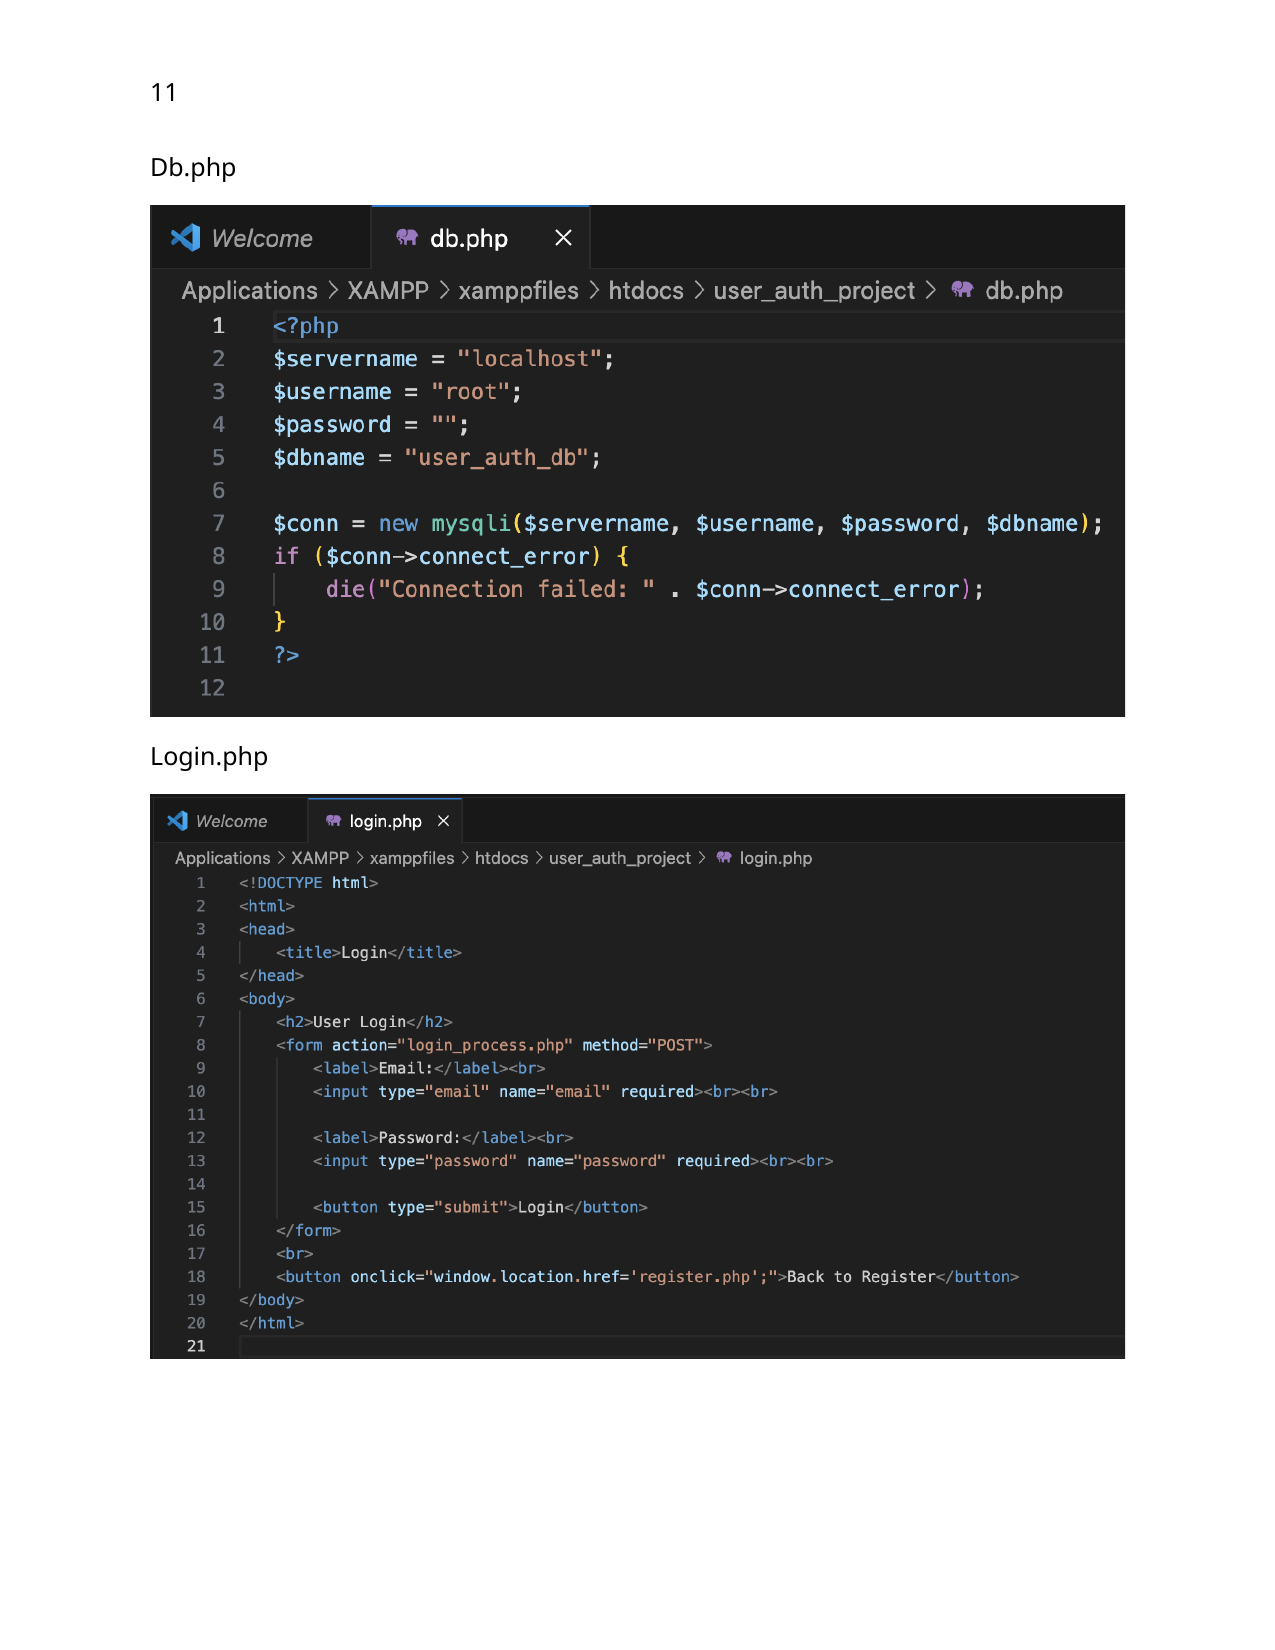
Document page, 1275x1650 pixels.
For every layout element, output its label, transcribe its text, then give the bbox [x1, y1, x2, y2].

text Db.php [150, 150, 1125, 184]
picture [150, 794, 1125, 1359]
picture [150, 205, 1125, 717]
text Login.php [150, 739, 1125, 773]
